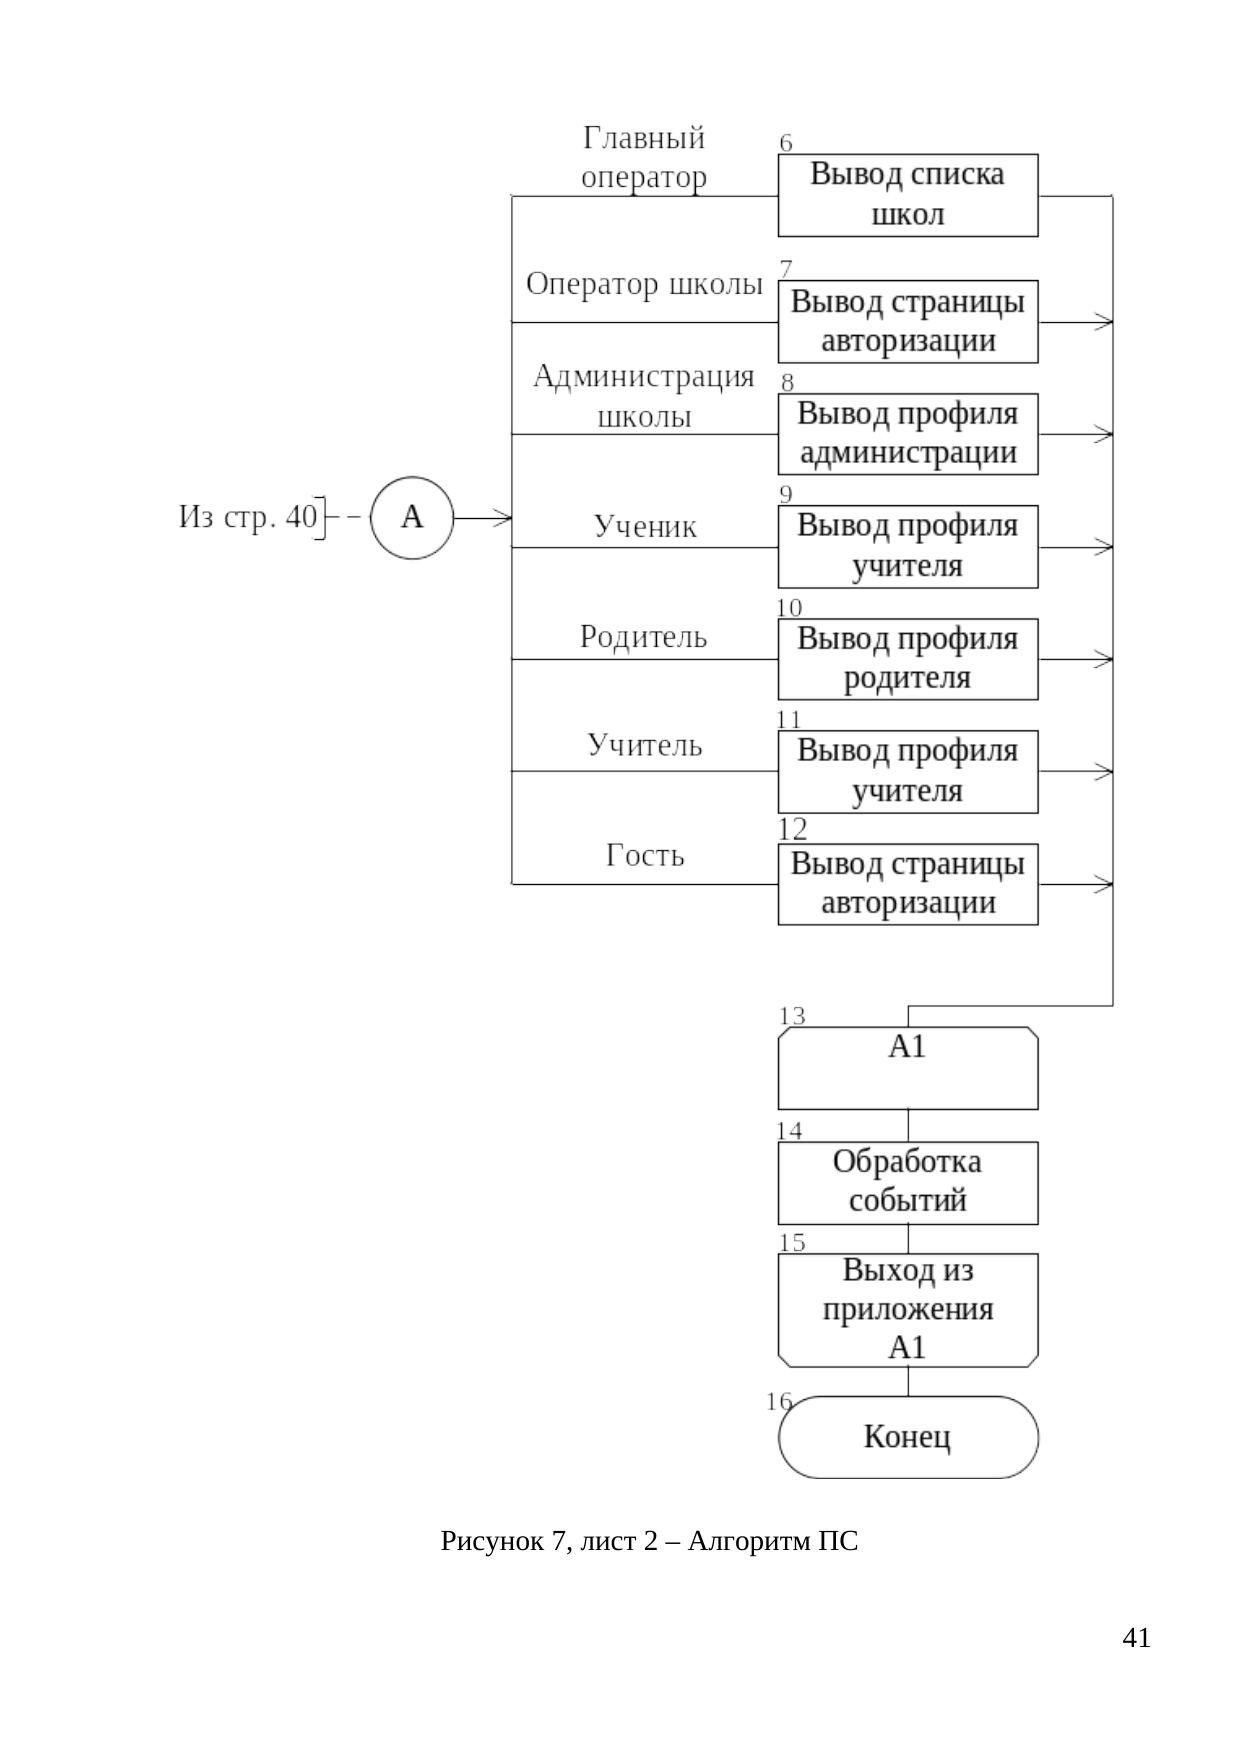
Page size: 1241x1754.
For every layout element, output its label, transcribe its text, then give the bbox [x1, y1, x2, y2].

text Рисунок 7, лист 2 – Алгоритм ПС [148, 1523, 1152, 1556]
